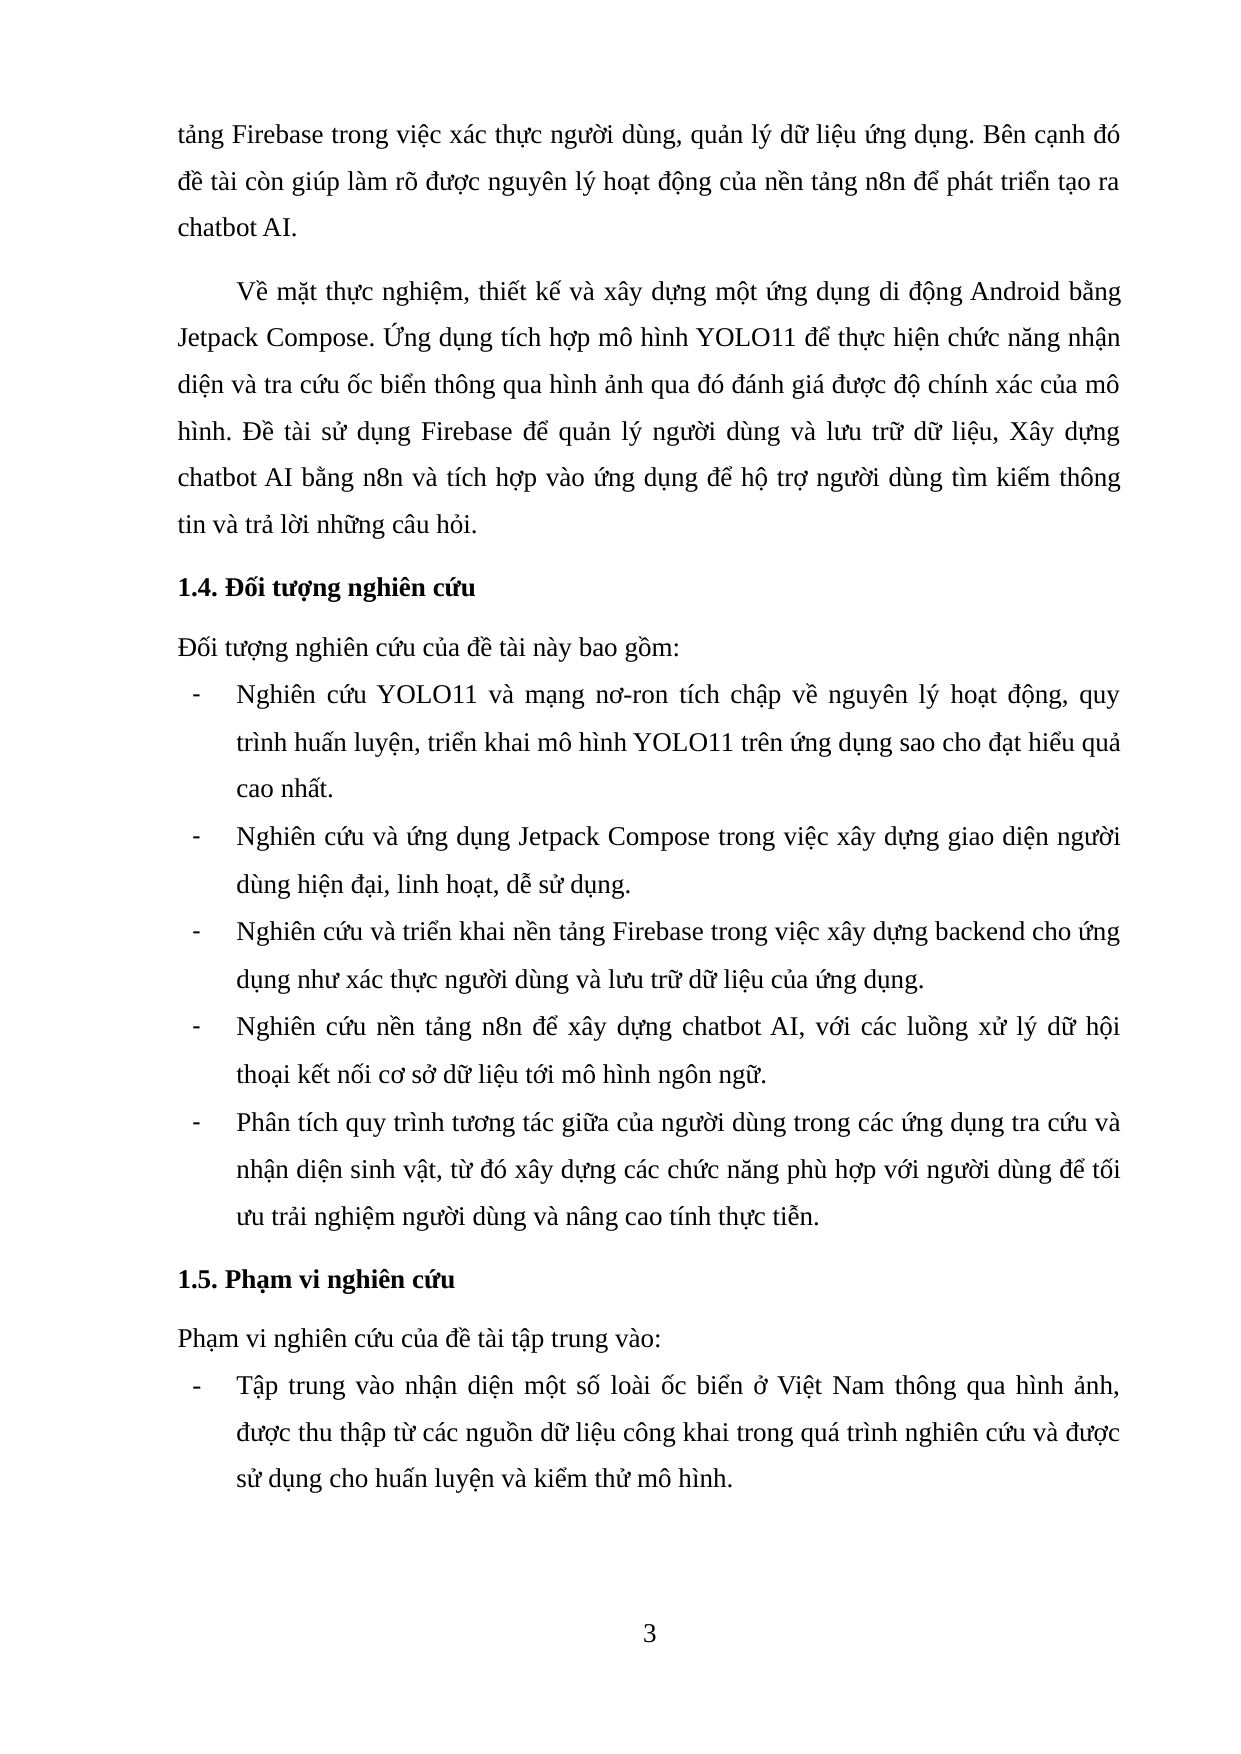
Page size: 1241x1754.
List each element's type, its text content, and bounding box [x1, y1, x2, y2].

list Nghiên cứu và triển khai nền tảng Firebase trong việc xây dựng backend cho ứng dụng như xác thực người dùng và lưu trữ dữ liệu của ứng dụng. [192, 914, 1122, 994]
list Nghiên cứu và ứng dụng Jetpack Compose trong việc xây dựng giao diện người dùng hiện đại, linh hoạt, dễ sử dụng. [192, 819, 1122, 899]
text Về mặt thực nghiệm, thiết kế và xây dựng một ứng dụng di động Android bằng Jetpack Compose. Ứng dụng tích hợp mô hình YOLO11 để thực hiện chức năng nhận diện và tra cứu ốc biển thông qua hình ảnh qua đó đánh giá được độ chính xác của mô hình. Đề tài sử dụng Firebase để quản lý người dùng và lưu trữ dữ liệu, Xây dựng chatbot AI bằng n8n và tích hợp vào ứng dụng để hộ trợ người dùng tìm kiếm thông tin và trả lời những câu hỏi. [177, 275, 1122, 539]
subtitle Đối tượng nghiên cứu [177, 571, 1122, 603]
text Đối tượng nghiên cứu của đề tài này bao gồm: [177, 631, 1122, 662]
list Phân tích quy trình tương tác giữa của người dùng trong các ứng dụng tra cứu và nhận diện sinh vật, từ đó xây dựng các chức năng phù hợp với người dùng để tối ưu trải nghiệm người dùng và nâng cao tính thực tiễn. [192, 1105, 1122, 1231]
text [177, 118, 1122, 243]
list Tập trung vào nhận diện một số loài ốc biển ở Việt Nam thông qua hình ảnh, được thu thập từ các nguồn dữ liệu công khai trong quá trình nghiên cứu và được sử dụng cho huấn luyện và kiểm thử mô hình. [192, 1369, 1122, 1494]
text Phạm vi nghiên cứu của đề tài tập trung vào: [177, 1322, 1122, 1354]
list Nghiên cứu YOLO11 và mạng nơ-ron tích chập về nguyên lý hoạt động, quy trình huấn luyện, triển khai mô hình YOLO11 trên ứng dụng sao cho đạt hiểu quả cao nhất. [192, 677, 1122, 804]
list Nghiên cứu nền tảng n8n để xây dựng chatbot AI, với các luồng xử lý dữ hội thoại kết nối cơ sở dữ liệu tới mô hình ngôn ngữ. [192, 1009, 1122, 1089]
subtitle Phạm vi nghiên cứu [177, 1263, 1122, 1294]
